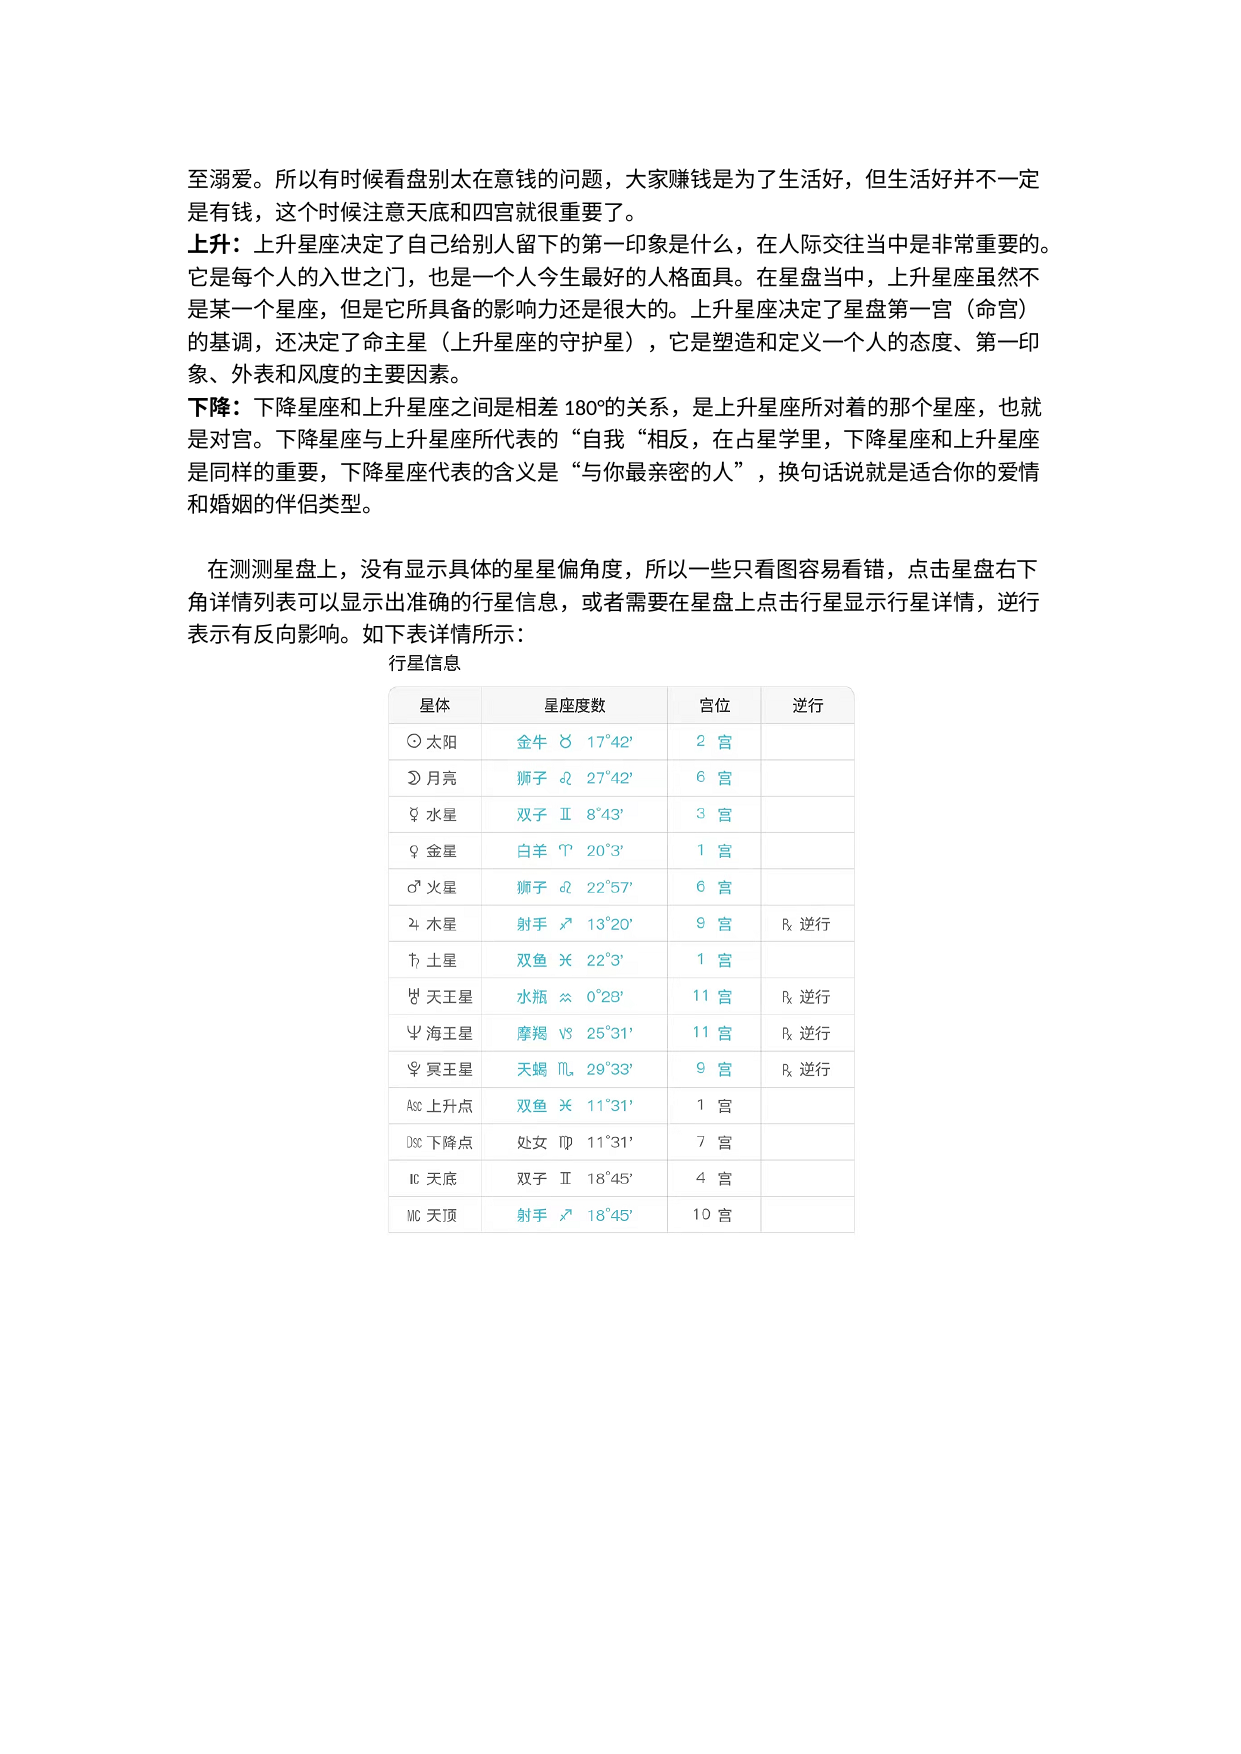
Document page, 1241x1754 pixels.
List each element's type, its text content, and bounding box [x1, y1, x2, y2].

text 下降：下降星座和上升星座之间是相差180°的关系，是上升星座所对着的那个星座，也就是对宫。下降星座与上升星座所代表的“自我“相反，在占星学里，下降星座和上升星座是同样的重要，下降星座代表的含义是“与你最亲密的人”，换句话说就是适合你的爱情和婚姻的伴侣类型。 [187, 389, 1053, 519]
text 在测测星盘上，没有显示具体的星星偏角度，所以一些只看图容易看错，点击星盘右下角详情列表可以显示出准确的行星信息，或者需要在星盘上点击行星显示行星详情，逆行表示有反向影响。如下表详情所示： [187, 552, 1053, 649]
text 上升：上升星座决定了自己给别人留下的第一印象是什么，在人际交往当中是非常重要的。它是每个人的入世之门，也是一个人今生最好的人格面具。在星盘当中，上升星座虽然不是某一个星座，但是它所具备的影响力还是很大的。上升星座决定了星盘第一宫（命宫）的基调，还决定了命主星（上升星座的守护星），它是塑造和定义一个人的态度、第一印象、外表和风度的主要因素。 [187, 227, 1053, 389]
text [187, 162, 1053, 227]
picture [380, 649, 861, 1240]
